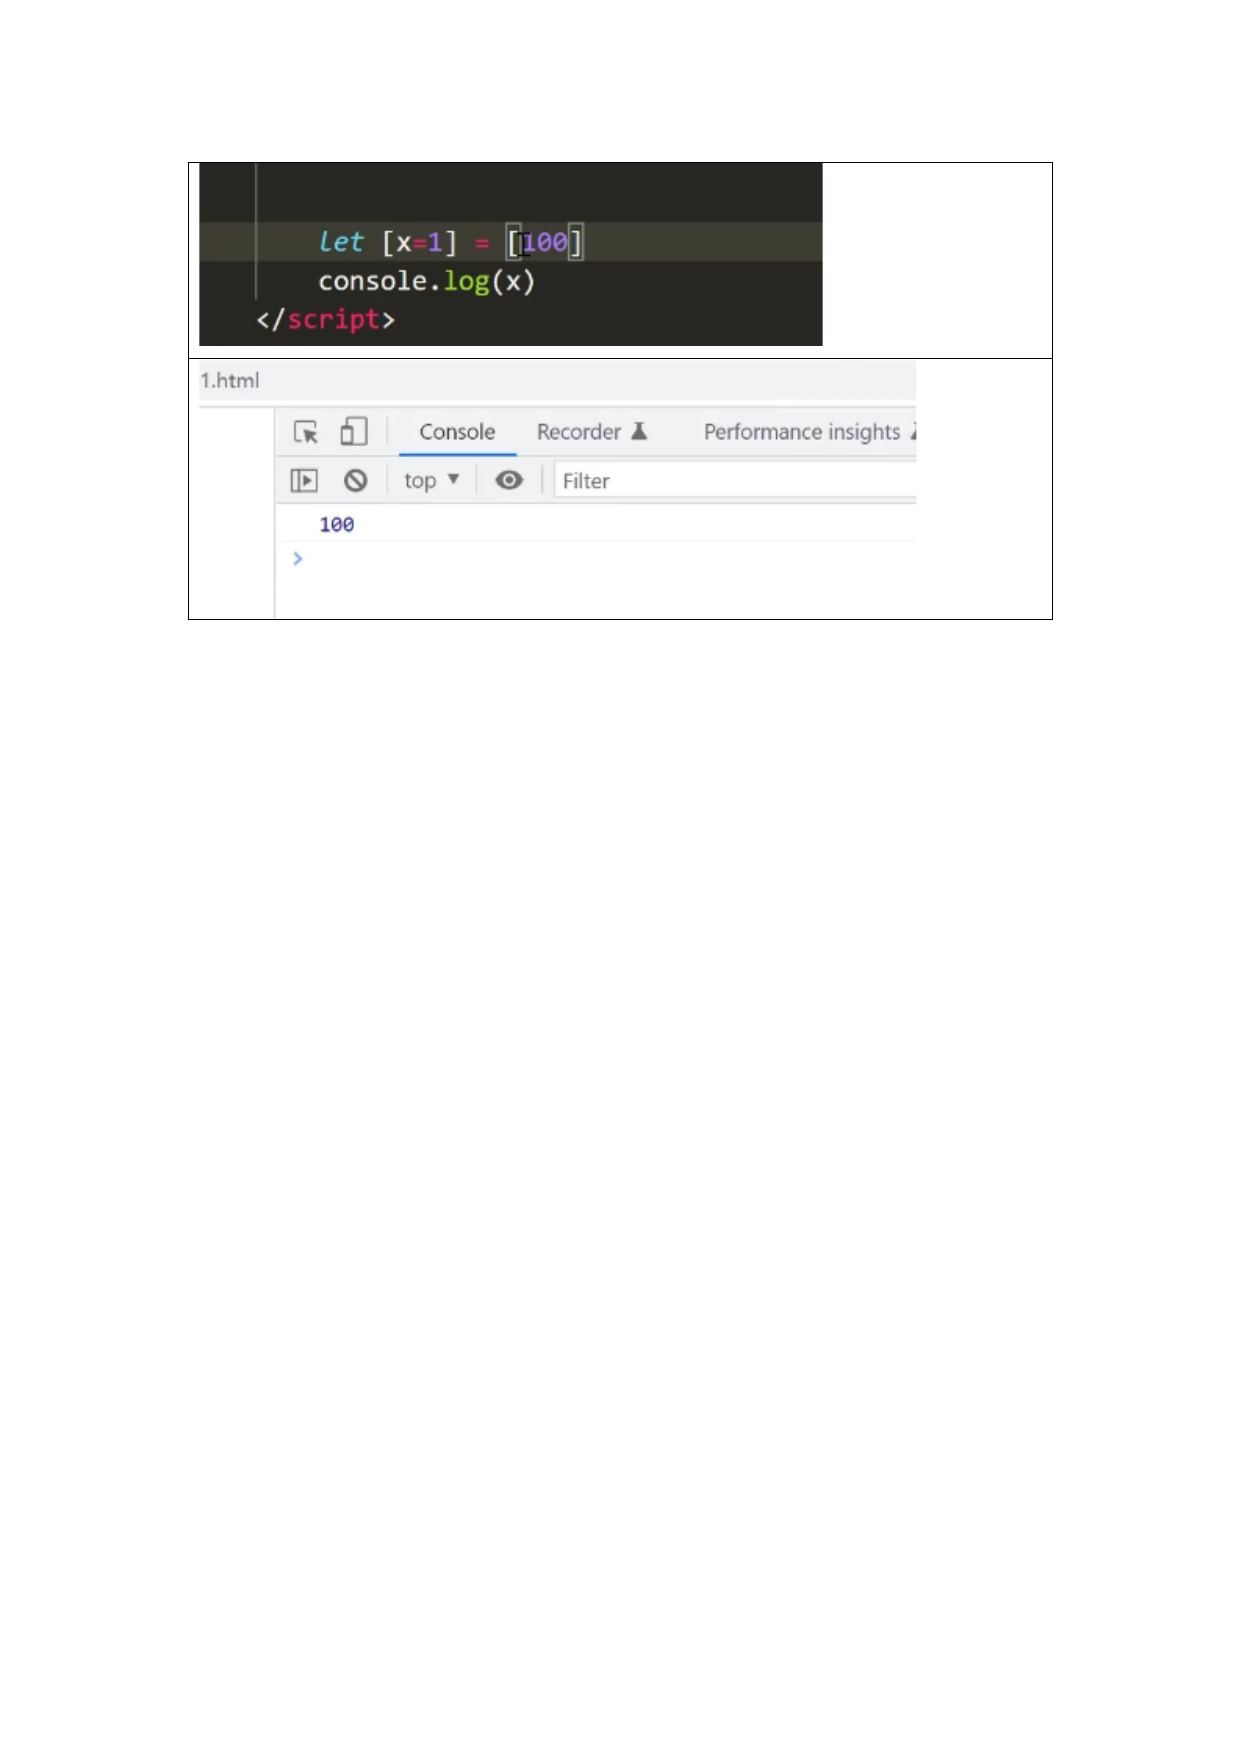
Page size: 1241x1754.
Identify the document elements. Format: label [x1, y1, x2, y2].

table_cell [189, 163, 1052, 358]
table_cell [189, 359, 199, 619]
picture [199, 359, 917, 619]
table_cell [917, 359, 1052, 619]
picture [199, 163, 823, 346]
